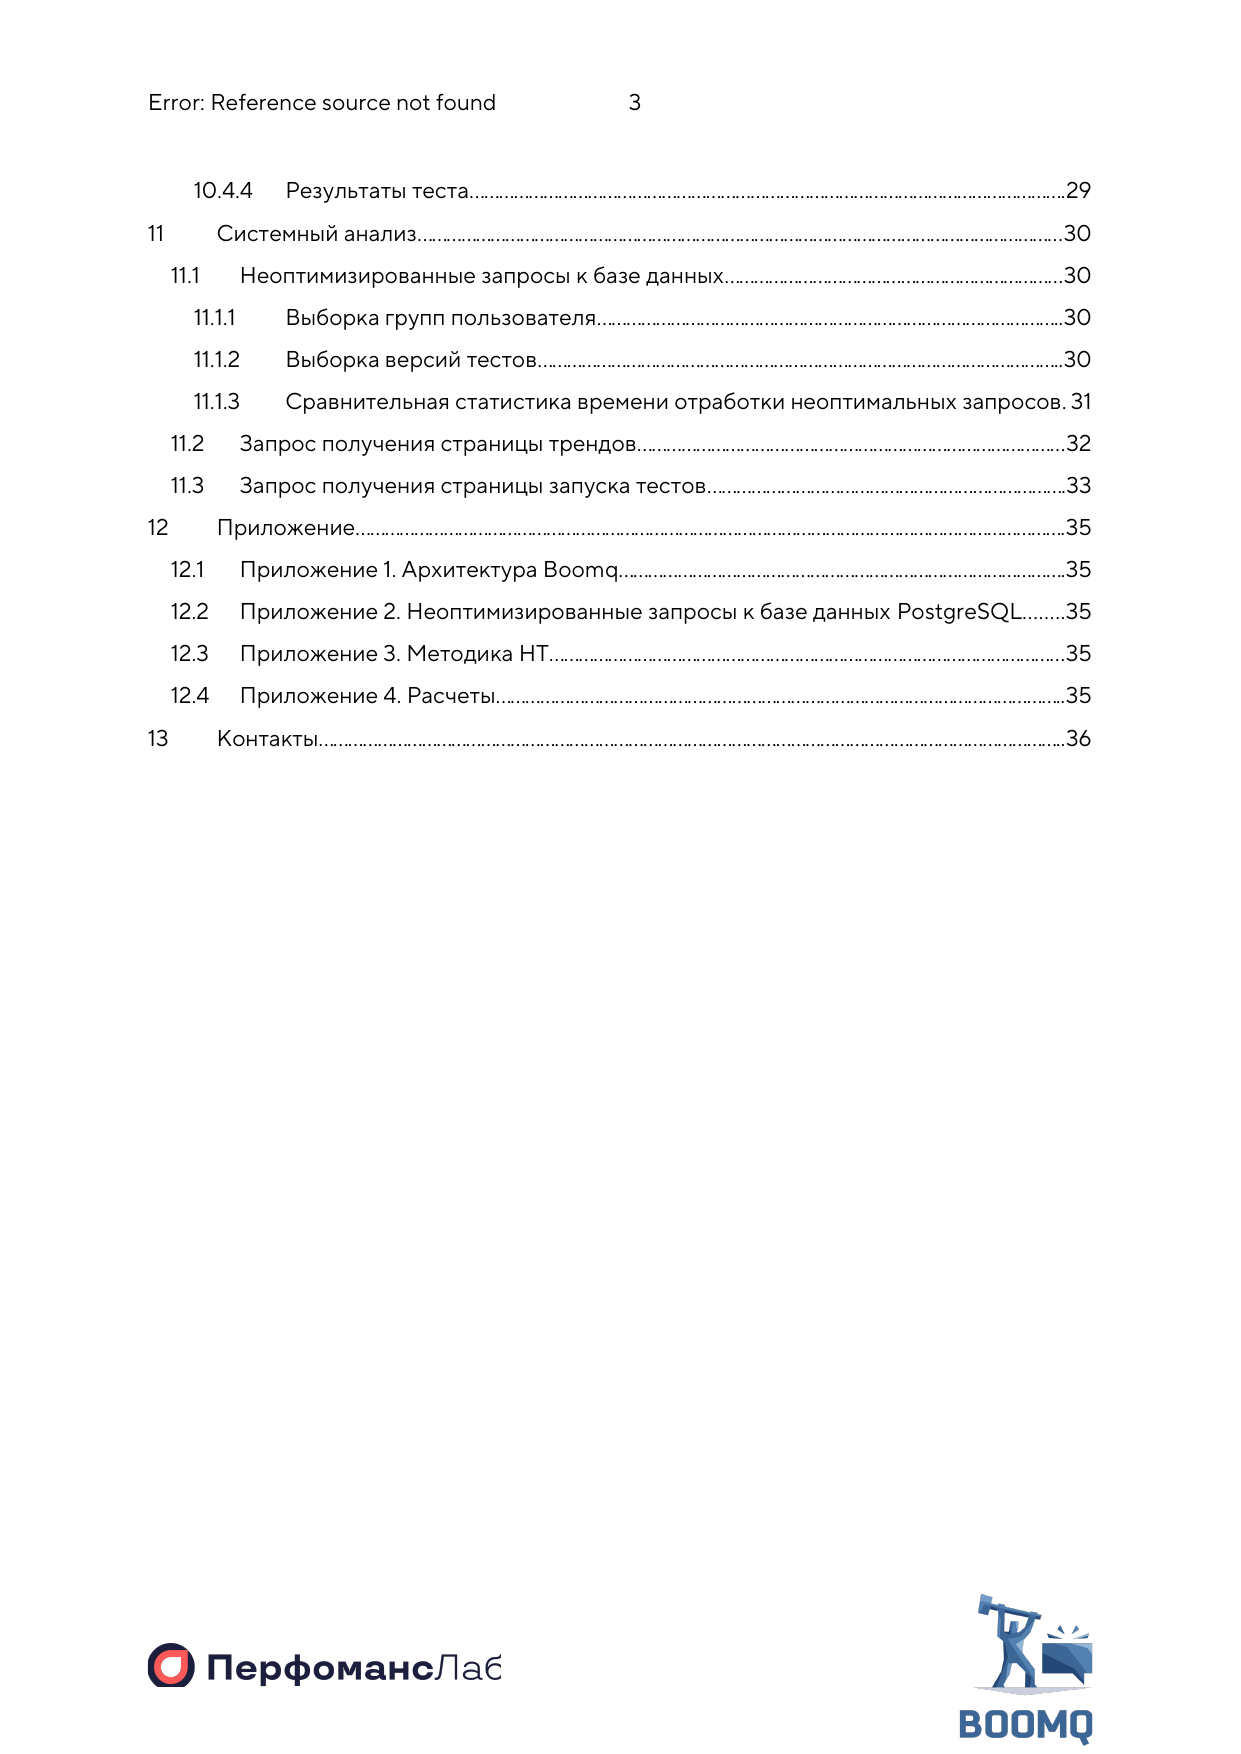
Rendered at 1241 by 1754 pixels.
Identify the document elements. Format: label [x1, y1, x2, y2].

picture [959, 1594, 1093, 1746]
picture [147, 1643, 501, 1687]
